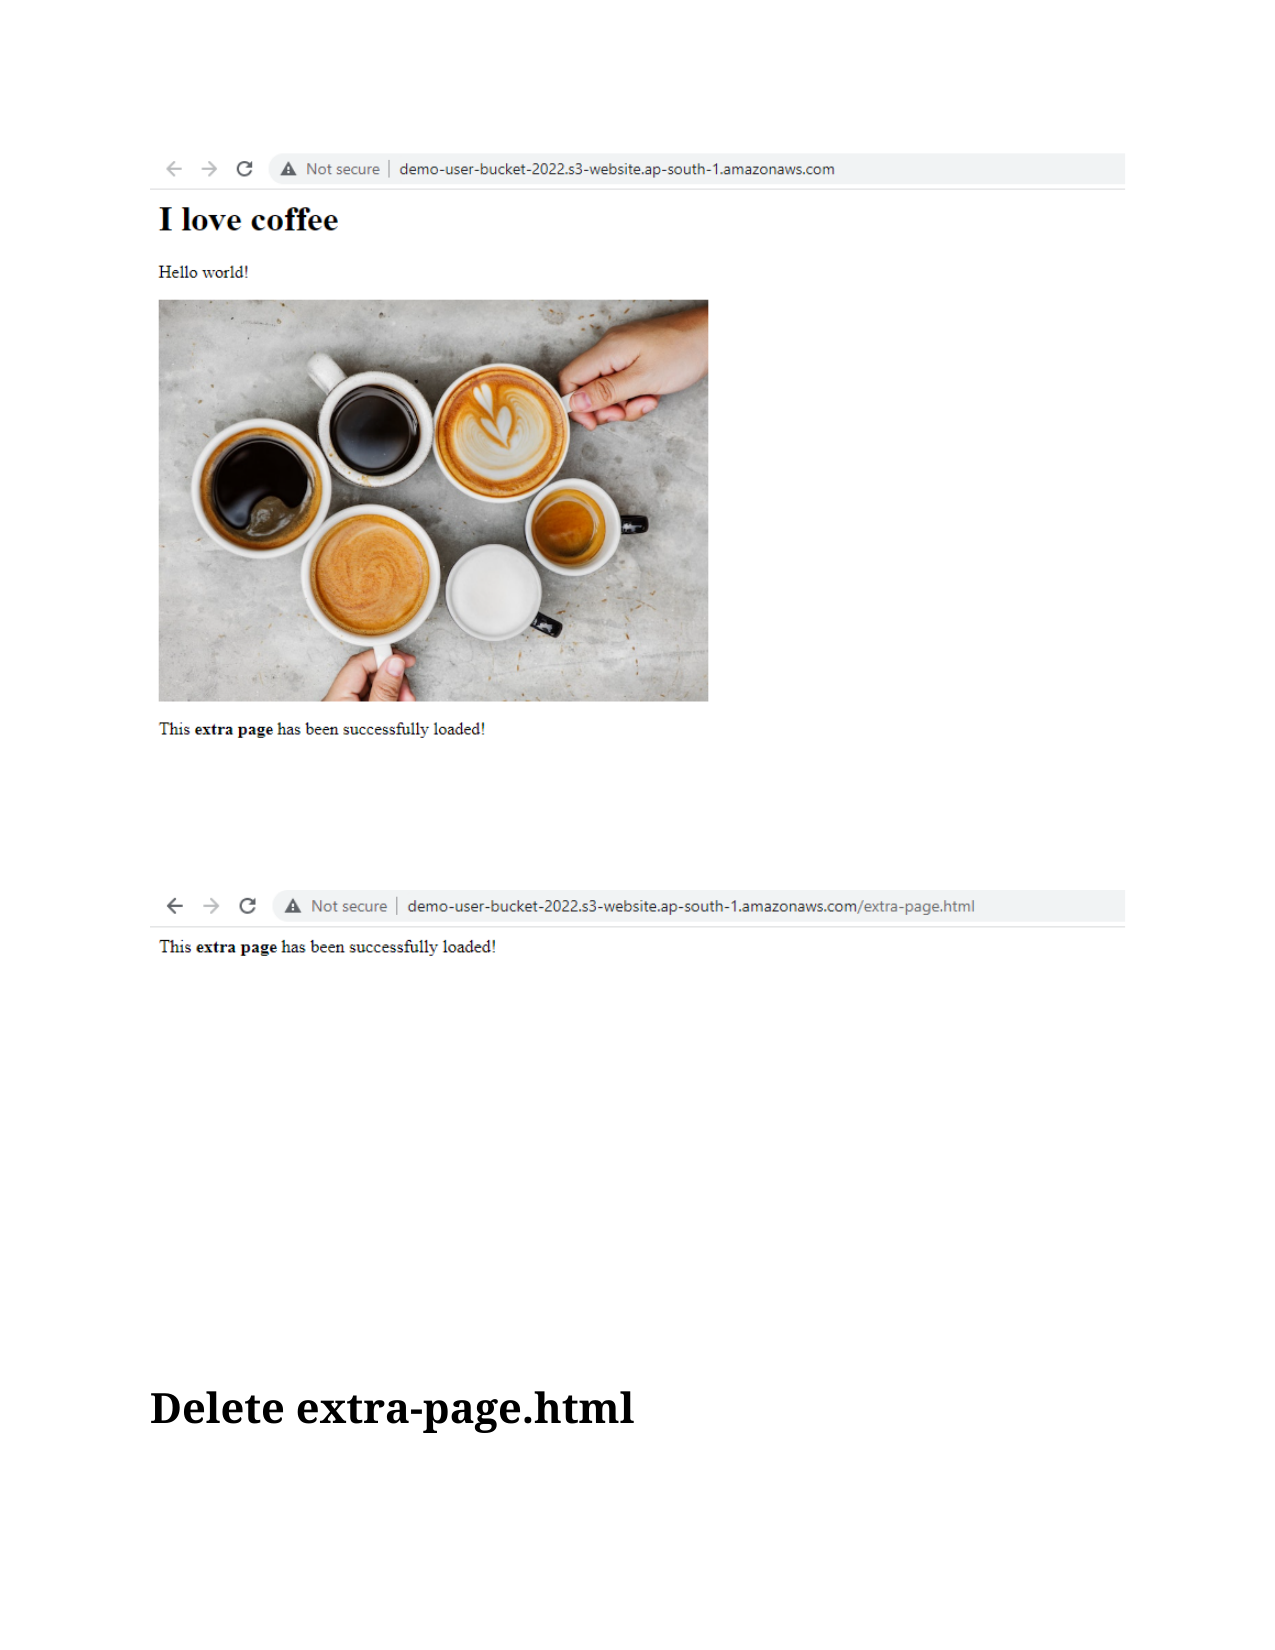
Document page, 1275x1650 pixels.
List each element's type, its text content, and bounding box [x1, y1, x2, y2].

text Delete extra-page.html [150, 1379, 1125, 1436]
picture [150, 150, 1125, 794]
picture [150, 890, 1125, 1283]
